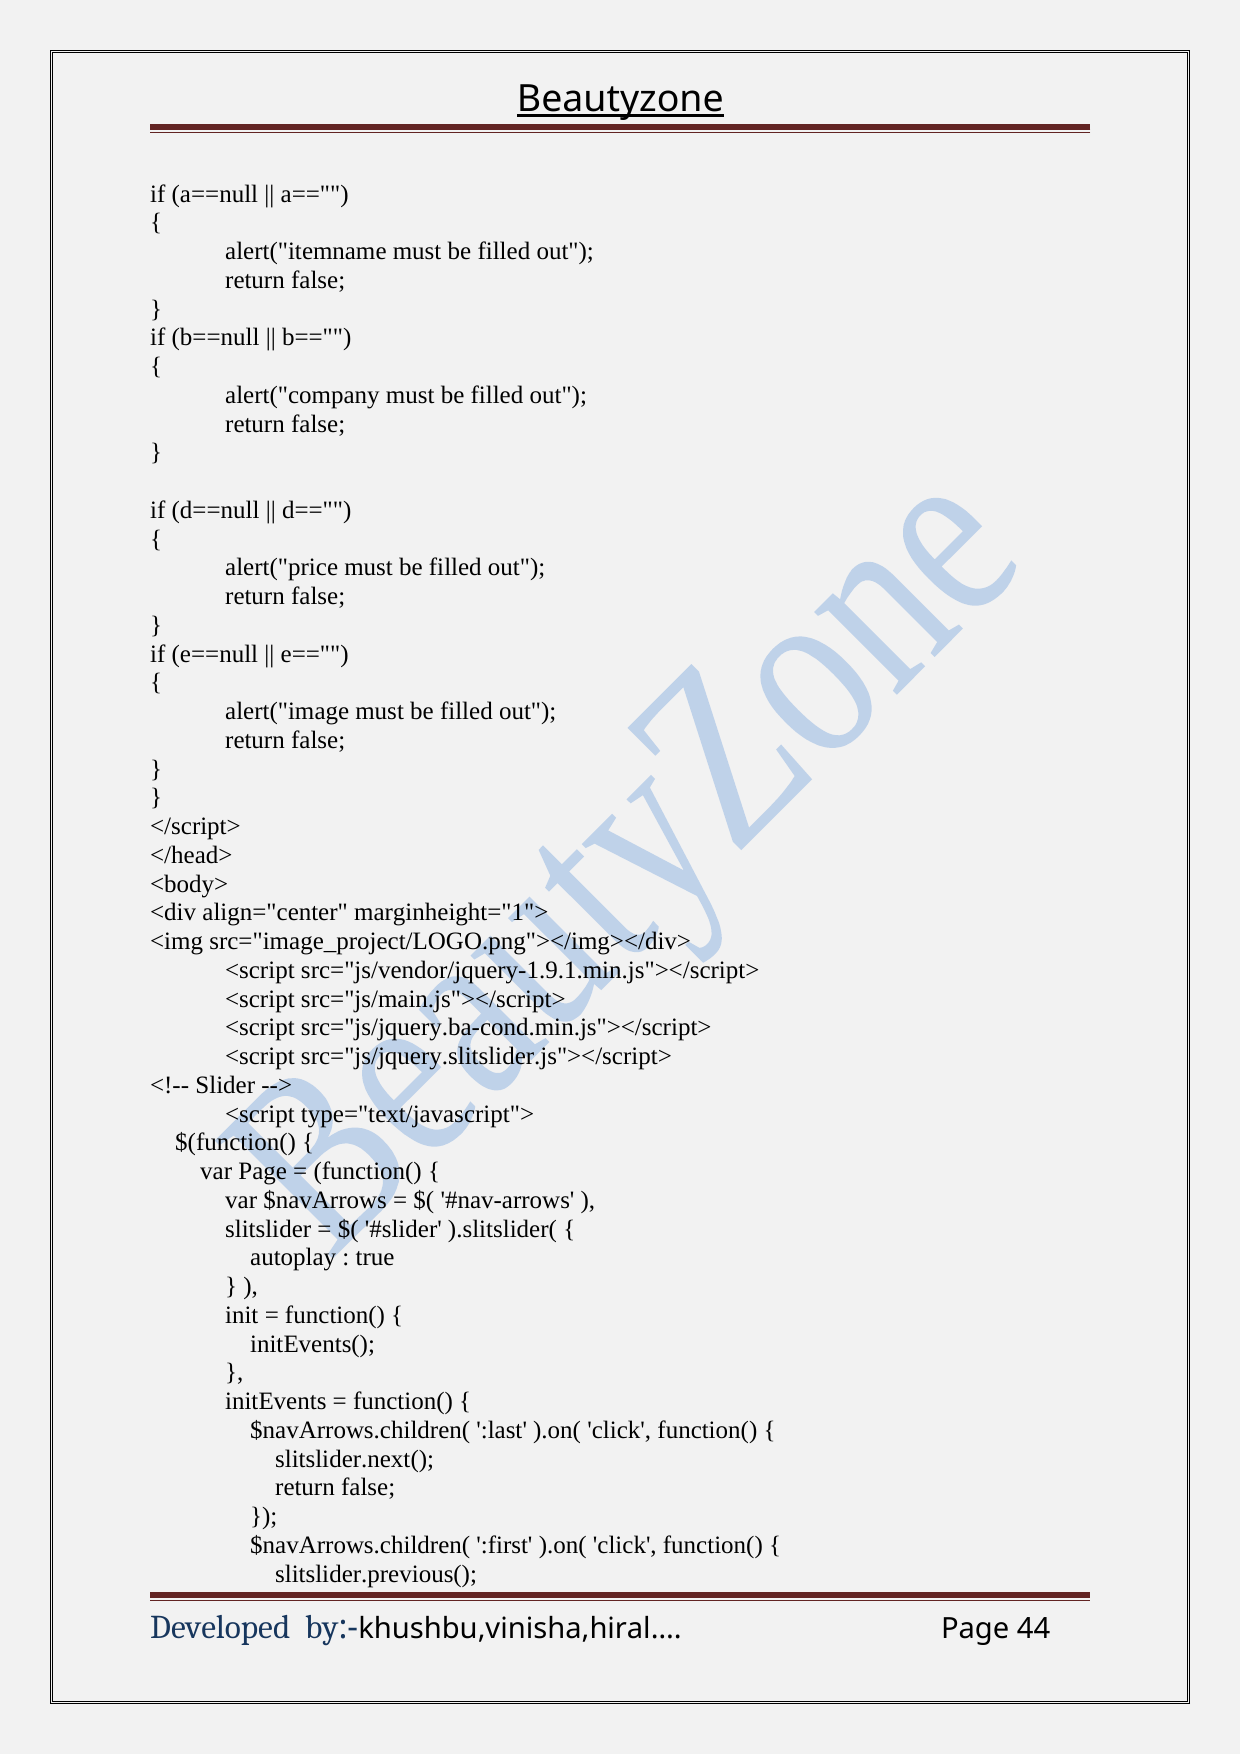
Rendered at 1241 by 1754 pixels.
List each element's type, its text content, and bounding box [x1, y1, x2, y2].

text <div align="center" marginheight="1"> [150, 897, 1090, 926]
text <script src="js/main.js"></script> [150, 984, 1090, 1012]
text <script type="text/javascript"> [150, 1099, 1090, 1127]
text if (b==null || b=="") [150, 322, 1090, 351]
text alert("company must be filled out"); [150, 380, 1090, 409]
text <body> [150, 869, 1090, 897]
text <img src="image_project/LOGO.png"></img></div> [150, 926, 1090, 955]
text </script> [150, 811, 1090, 840]
text { [150, 667, 1090, 696]
text }); [150, 1501, 1090, 1530]
text <script src="js/jquery.ba-cond.min.js"></script> [150, 1012, 1090, 1041]
text } ), [150, 1271, 1090, 1300]
text { [150, 207, 1090, 236]
text } [150, 782, 1090, 811]
text $navArrows.children( ':first' ).on( 'click', function() { [150, 1530, 1090, 1559]
text alert("image must be filled out"); [150, 696, 1090, 725]
text </head> [150, 840, 1090, 869]
text } [150, 754, 1090, 782]
text return false; [150, 265, 1090, 294]
text return false; [150, 725, 1090, 754]
text $(function() { [150, 1127, 1090, 1156]
text return false; [150, 409, 1090, 437]
text alert("price must be filled out"); [150, 552, 1090, 581]
text }, [150, 1357, 1090, 1386]
text if (d==null || d=="") [150, 495, 1090, 524]
text } [150, 610, 1090, 639]
text initEvents = function() { [150, 1386, 1090, 1415]
text alert("itemname must be filled out"); [150, 236, 1090, 265]
text $navArrows.children( ':last' ).on( 'click', function() { [150, 1415, 1090, 1444]
text } [150, 437, 1090, 466]
text if (e==null || e=="") [150, 639, 1090, 667]
text { [150, 351, 1090, 380]
text <script src="js/vendor/jquery-1.9.1.min.js"></script> [150, 955, 1090, 984]
text <!-- Slider --> [150, 1070, 1090, 1099]
text { [150, 524, 1090, 552]
text return false; [150, 1472, 1090, 1501]
text slitslider = $( '#slider' ).slitslider( { [150, 1214, 1090, 1242]
text init = function() { [150, 1300, 1090, 1329]
text slitslider.next(); [150, 1444, 1090, 1472]
text autoplay : true [150, 1242, 1090, 1271]
text if (a==null || a=="") [150, 179, 1090, 207]
text } [150, 294, 1090, 322]
text var $navArrows = $( '#nav-arrows' ), [150, 1185, 1090, 1214]
text slitslider.previous(); [150, 1559, 1090, 1587]
text <script src="js/jquery.slitslider.js"></script> [150, 1041, 1090, 1070]
text var Page = (function() { [150, 1156, 1090, 1185]
text return false; [150, 581, 1090, 610]
text initEvents(); [150, 1329, 1090, 1357]
